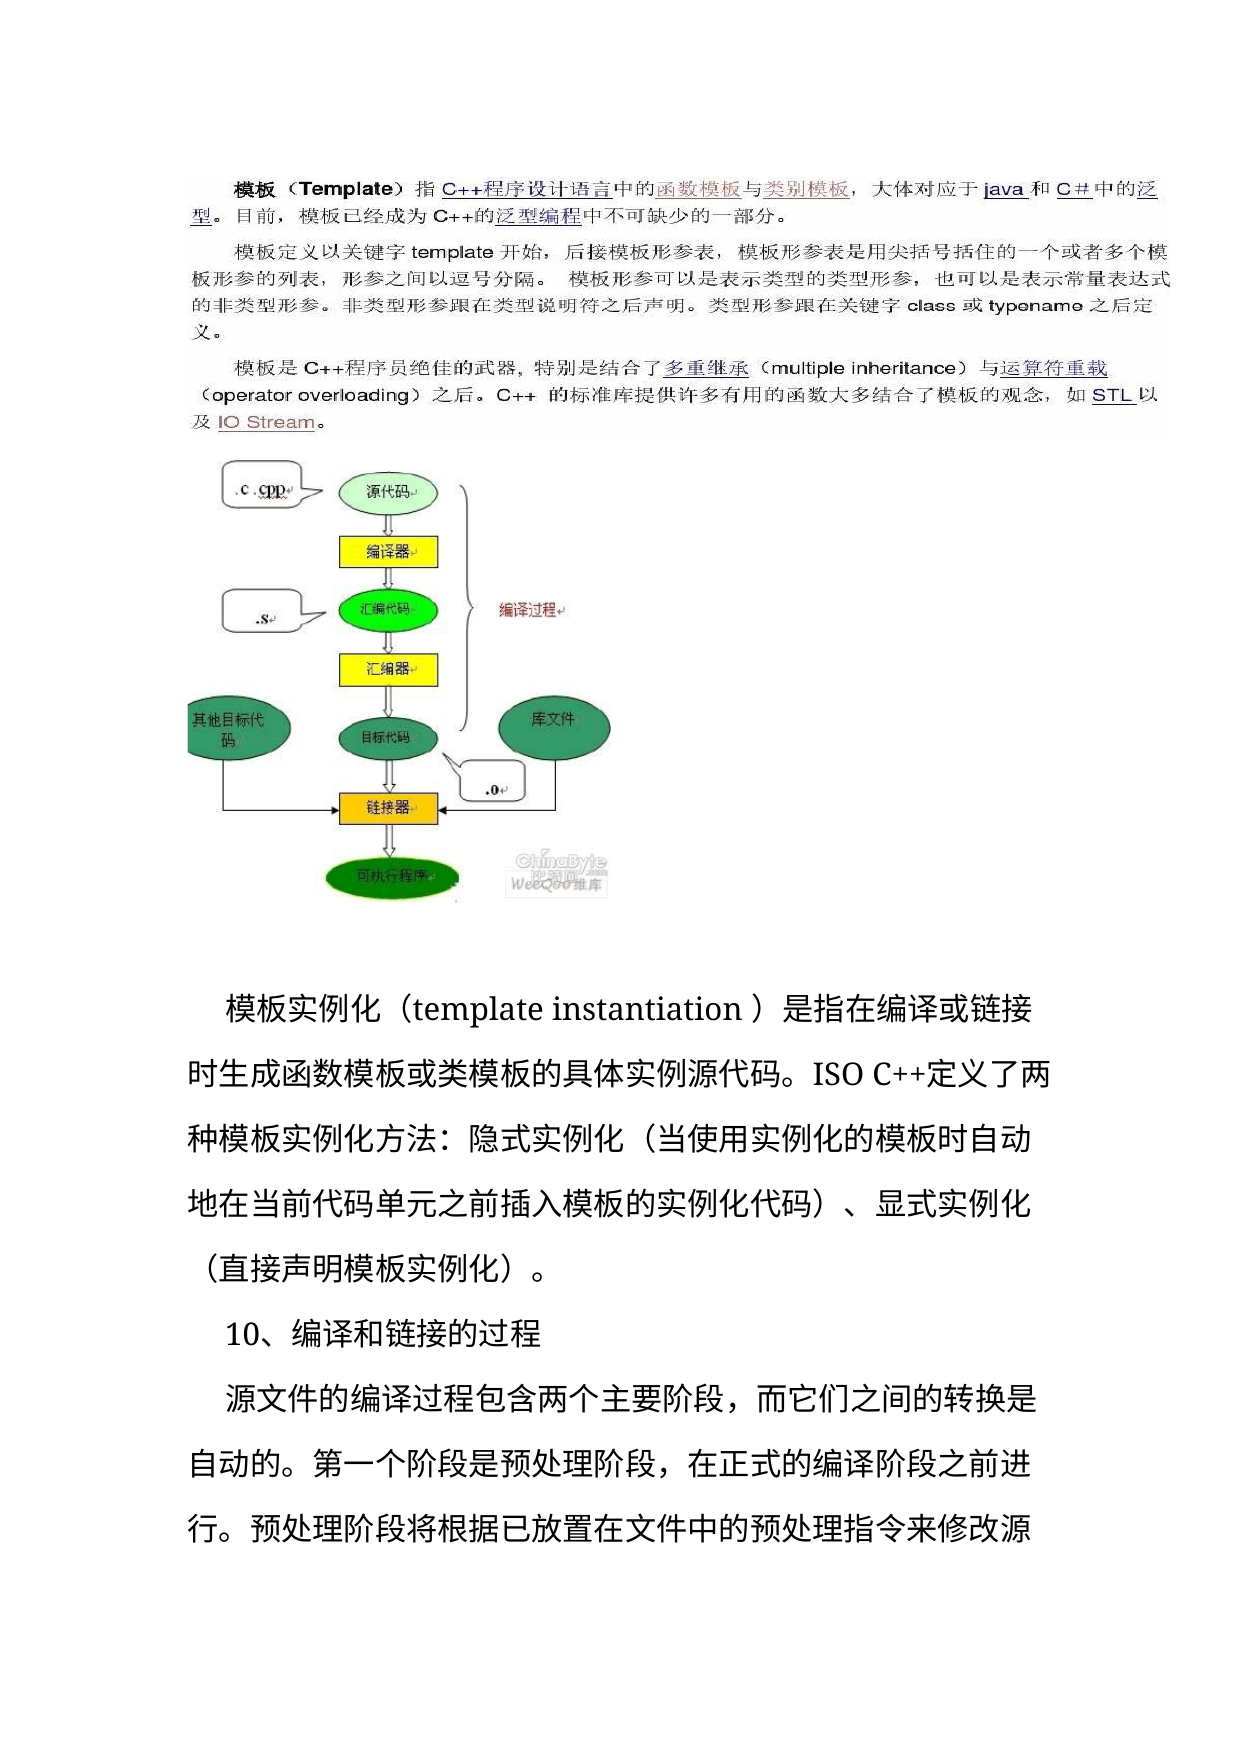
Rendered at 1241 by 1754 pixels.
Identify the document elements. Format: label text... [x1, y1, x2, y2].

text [187, 1364, 1053, 1559]
text 10、编译和链接的过程 [187, 1299, 1053, 1364]
picture [187, 457, 611, 907]
picture [187, 177, 1171, 440]
text 模板实例化（template instantiation ）是指在编译或链接时生成函数模板或类模板的具体实例源代码。ISO C++定义了两种模板实例化方法：隐式实例化（当使用实例化的模板时自动地在当前代码单元之前插入模板的实例化代码）、显式实例化（直接声明模板实例化）。 [187, 974, 1053, 1299]
